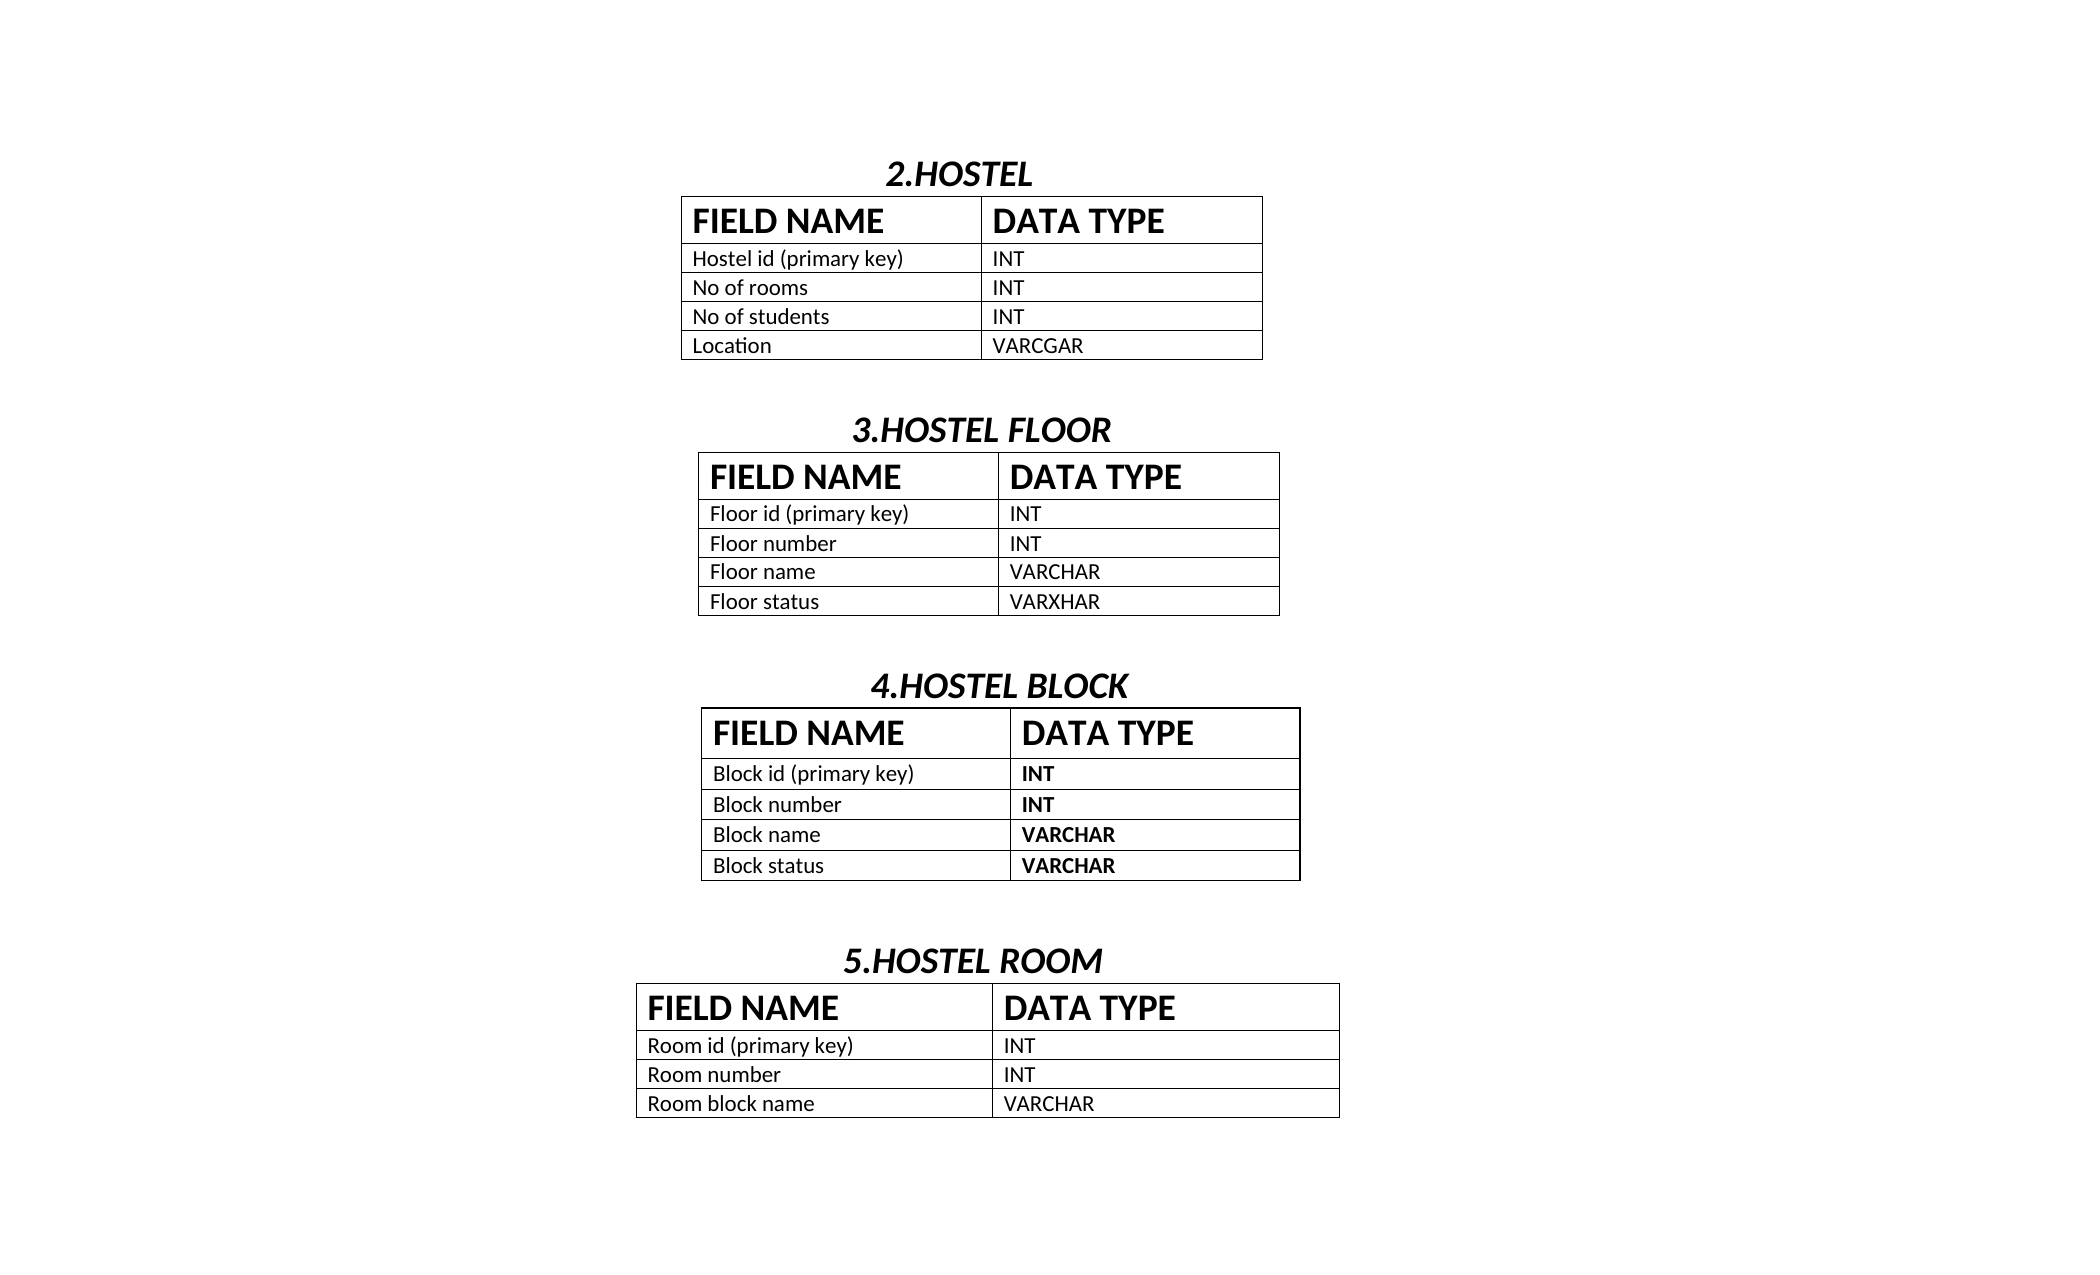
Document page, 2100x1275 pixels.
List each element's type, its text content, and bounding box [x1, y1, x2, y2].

table_cell Floor number [699, 529, 998, 557]
table_header FIELD NAME [702, 709, 1010, 758]
table_cell INT [993, 1060, 1339, 1088]
table_header FIELD NAME [699, 453, 998, 498]
text 2.HOSTEL [150, 150, 1950, 196]
table_cell Floor name [699, 558, 998, 586]
table_cell No of rooms [682, 273, 981, 301]
table_header DATA TYPE [999, 453, 1279, 498]
table_cell Room id (primary key) [637, 1031, 992, 1059]
table_header DATA TYPE [1011, 709, 1299, 758]
text 4.HOSTEL BLOCK [150, 662, 1950, 707]
table_cell INT [982, 302, 1262, 330]
table_cell Room block name [637, 1089, 992, 1117]
table_cell Block number [702, 790, 1010, 819]
table_cell Room number [637, 1060, 992, 1088]
table_cell INT [1011, 759, 1299, 789]
table_cell INT [999, 529, 1279, 557]
table_cell Location [682, 331, 981, 359]
table_header DATA TYPE [982, 197, 1262, 243]
table_header DATA TYPE [993, 984, 1339, 1030]
table_cell INT [999, 500, 1279, 528]
table_cell Block id (primary key) [702, 759, 1010, 789]
text 5.HOSTEL ROOM [150, 937, 1950, 983]
table_cell VARXHAR [999, 587, 1279, 615]
table_cell INT [982, 244, 1262, 272]
table_cell VARCHAR [993, 1089, 1339, 1117]
table_cell VARCGAR [982, 331, 1262, 359]
table_cell INT [1011, 790, 1299, 819]
text 3.HOSTEL FLOOR [150, 406, 1950, 452]
table_cell Block name [702, 820, 1010, 850]
table_cell Floor status [699, 587, 998, 615]
table_header FIELD NAME [682, 197, 981, 243]
table_cell Floor id (primary key) [699, 500, 998, 528]
table_cell INT [982, 273, 1262, 301]
table_cell VARCHAR [999, 558, 1279, 586]
table_cell VARCHAR [1011, 820, 1299, 850]
table_cell VARCHAR [1011, 851, 1299, 880]
table_cell Block status [702, 851, 1010, 880]
table_cell Hostel id (primary key) [682, 244, 981, 272]
table_cell No of students [682, 302, 981, 330]
table_cell INT [993, 1031, 1339, 1059]
table_header FIELD NAME [637, 984, 992, 1030]
